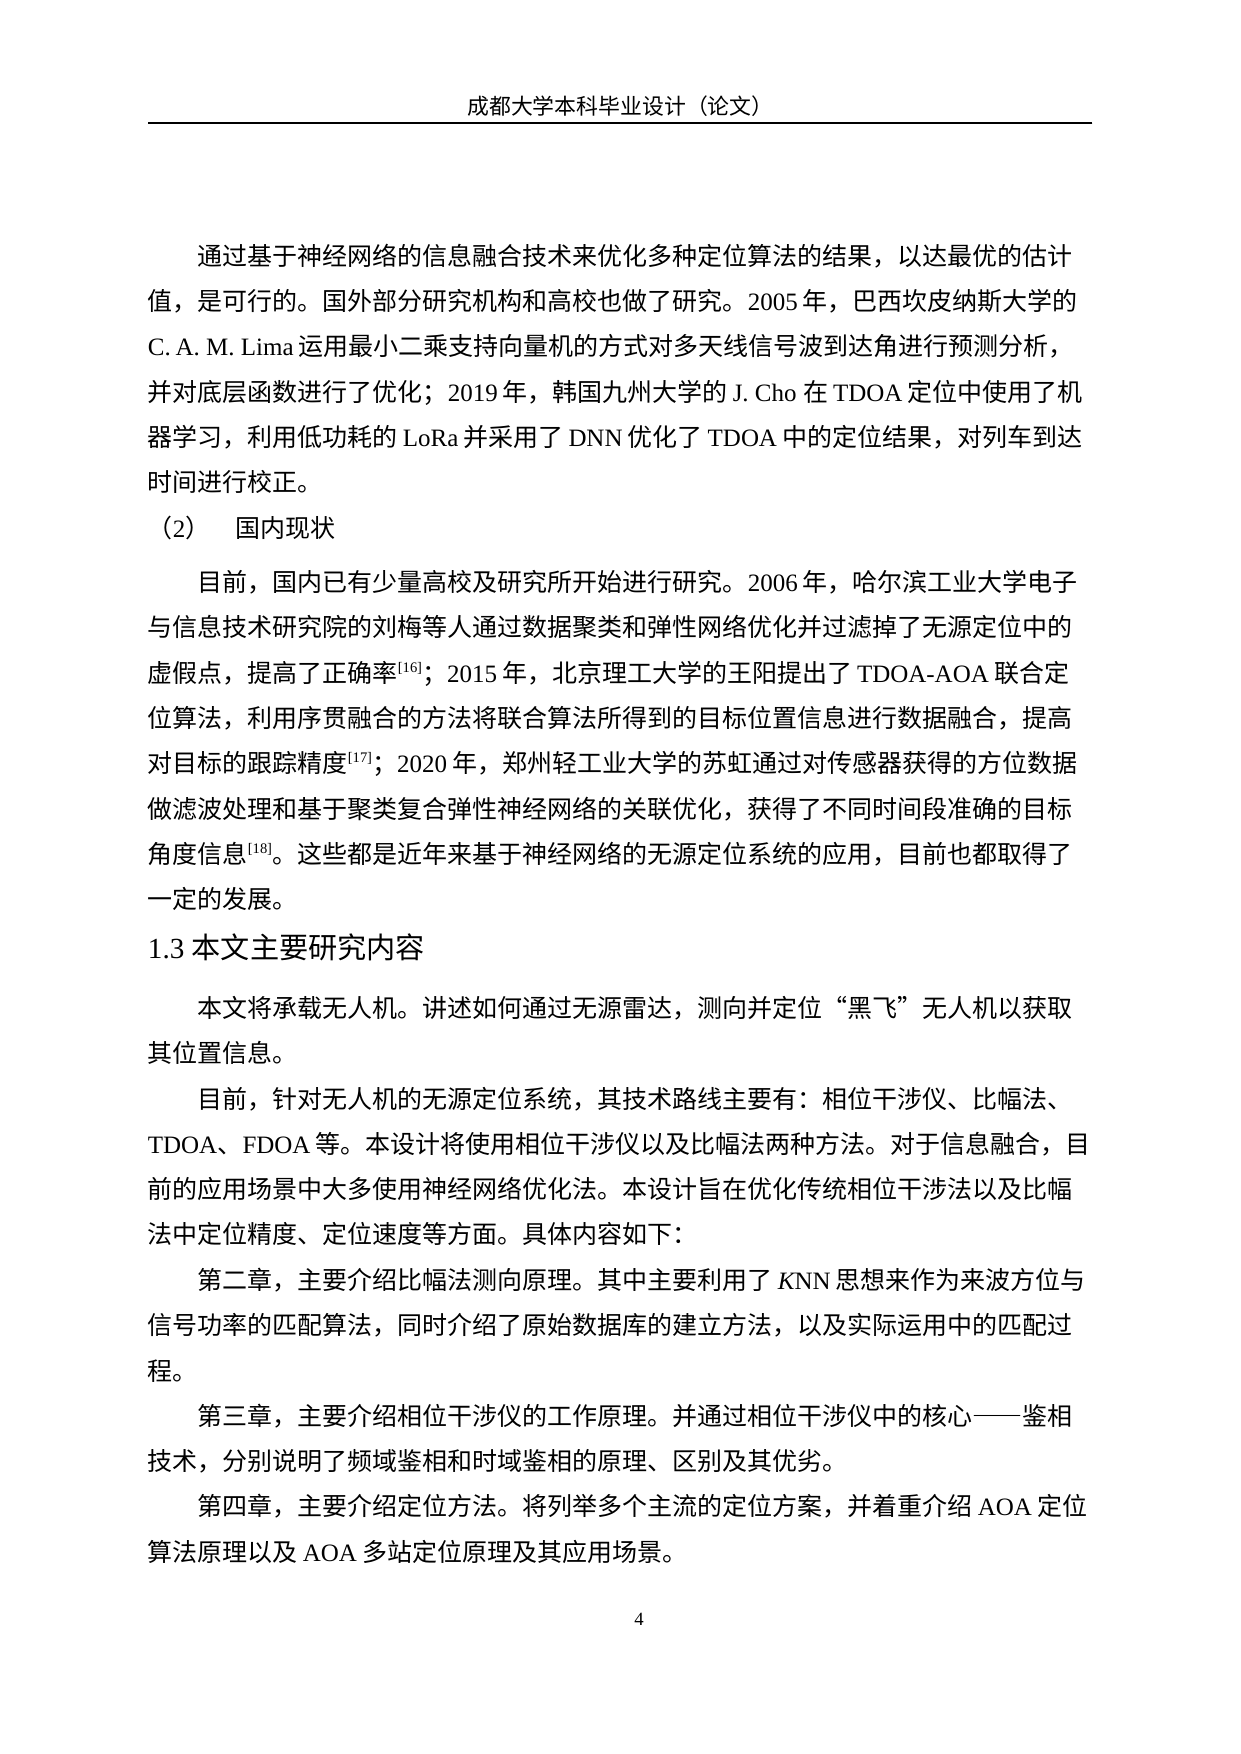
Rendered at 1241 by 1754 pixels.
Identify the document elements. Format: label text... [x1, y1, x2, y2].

text 第三章，主要介绍相位干涉仪的工作原理。并通过相位干涉仪中的核心——鉴相技术，分别说明了频域鉴相和时域鉴相的原理、区别及其优劣。 [148, 1396, 1092, 1478]
text 本文将承载无人机。讲述如何通过无源雷达，测向并定位“黑飞”无人机以获取其位置信息。 [148, 988, 1092, 1070]
text 通过基于神经网络的信息融合技术来优化多种定位算法的结果，以达最优的估计值，是可行的。国外部分研究机构和高校也做了研究。2005年，巴西坎皮纳斯大学的C. A. M. Lima运用最小二乘支持向量机的方式对多天线信号波到达角进行预测分析，并对底层函数进行了优化；2019年，韩国九州大学的J. Cho 在TDOA定位中使用了机器学习，利用低功耗的LoRa并采用了DNN优化了TDOA中的定位结果，对列车到达时间进行校正。 [148, 236, 1092, 499]
subtitle 本文主要研究内容 [148, 925, 1092, 967]
text 目前，国内已有少量高校及研究所开始进行研究。2006年，哈尔滨工业大学电子与信息技术研究院的刘梅等人通过数据聚类和弹性网络优化并过滤掉了无源定位中的虚假点，提高了正确率[16]；2015年，北京理工大学的王阳提出了TDOA-AOA联合定位算法，利用序贯融合的方法将联合算法所得到的目标位置信息进行数据融合，提高对目标的跟踪精度[17]；2020年，郑州轻工业大学的苏虹通过对传感器获得的方位数据做滤波处理和基于聚类复合弹性神经网络的关联优化，获得了不同时间段准确的目标角度信息[18]。这些都是近年来基于神经网络的无源定位系统的应用，目前也都取得了一定的发展。 [148, 562, 1092, 916]
text 目前，针对无人机的无源定位系统，其技术路线主要有：相位干涉仪、比幅法、TDOA、FDOA等。本设计将使用相位干涉仪以及比幅法两种方法。对于信息融合，目前的应用场景中大多使用神经网络优化法。本设计旨在优化传统相位干涉法以及比幅法中定位精度、定位速度等方面。具体内容如下： [148, 1079, 1092, 1251]
text 第四章，主要介绍定位方法。将列举多个主流的定位方案，并着重介绍AOA定位算法原理以及AOA多站定位原理及其应用场景。 [148, 1487, 1092, 1568]
text 第二章，主要介绍比幅法测向原理。其中主要利用了KNN思想来作为来波方位与信号功率的匹配算法，同时介绍了原始数据库的建立方法，以及实际运用中的匹配过程。 [148, 1260, 1092, 1387]
subtitle 国内现状 [148, 508, 1092, 544]
